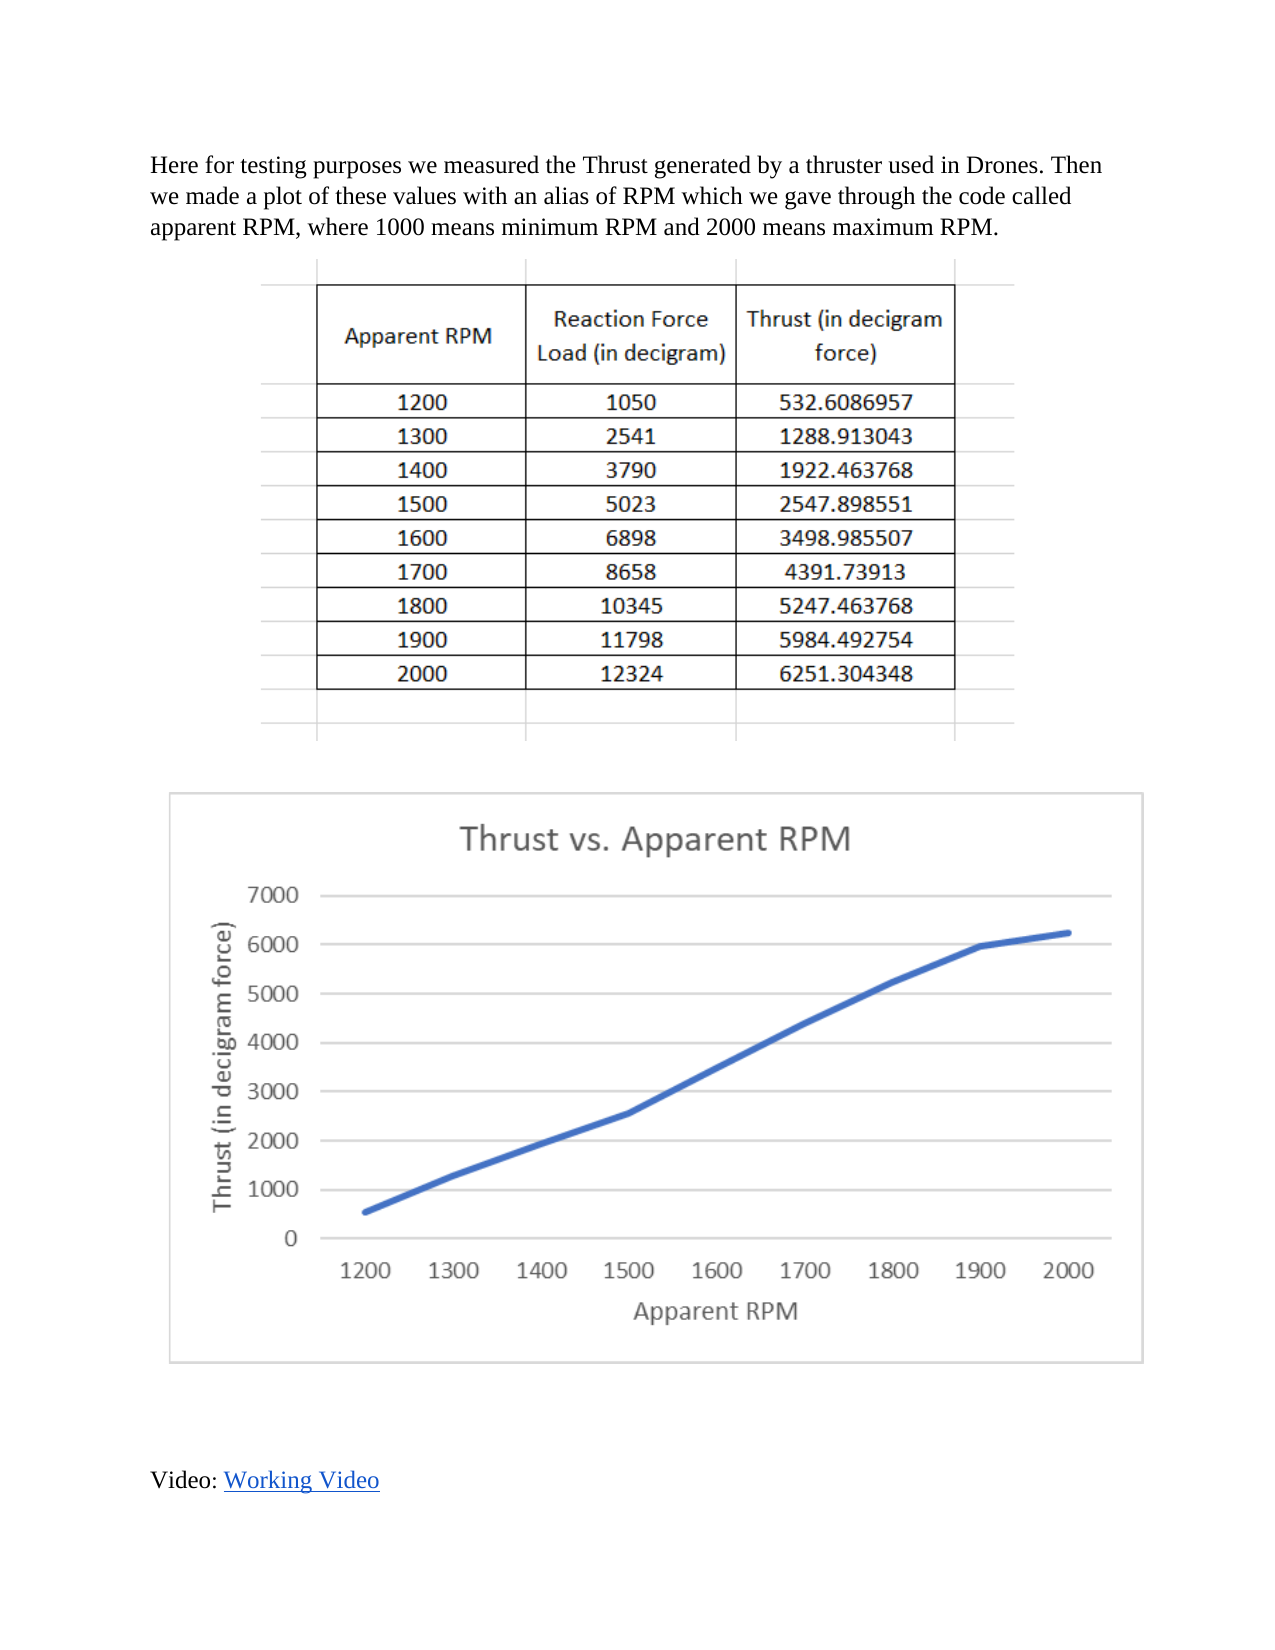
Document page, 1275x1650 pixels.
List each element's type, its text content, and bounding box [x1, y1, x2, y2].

text Here for testing purposes we measured the Thrust generated by a thruster used in Drones. Then we made a plot of these values with an alias of RPM which we gave through the code called apparent RPM, where 1000 means minimum RPM and 2000 means maximum RPM. [150, 150, 1125, 241]
text Video: Working Video [150, 1466, 1125, 1494]
picture [168, 792, 1144, 1364]
picture [260, 259, 1015, 741]
